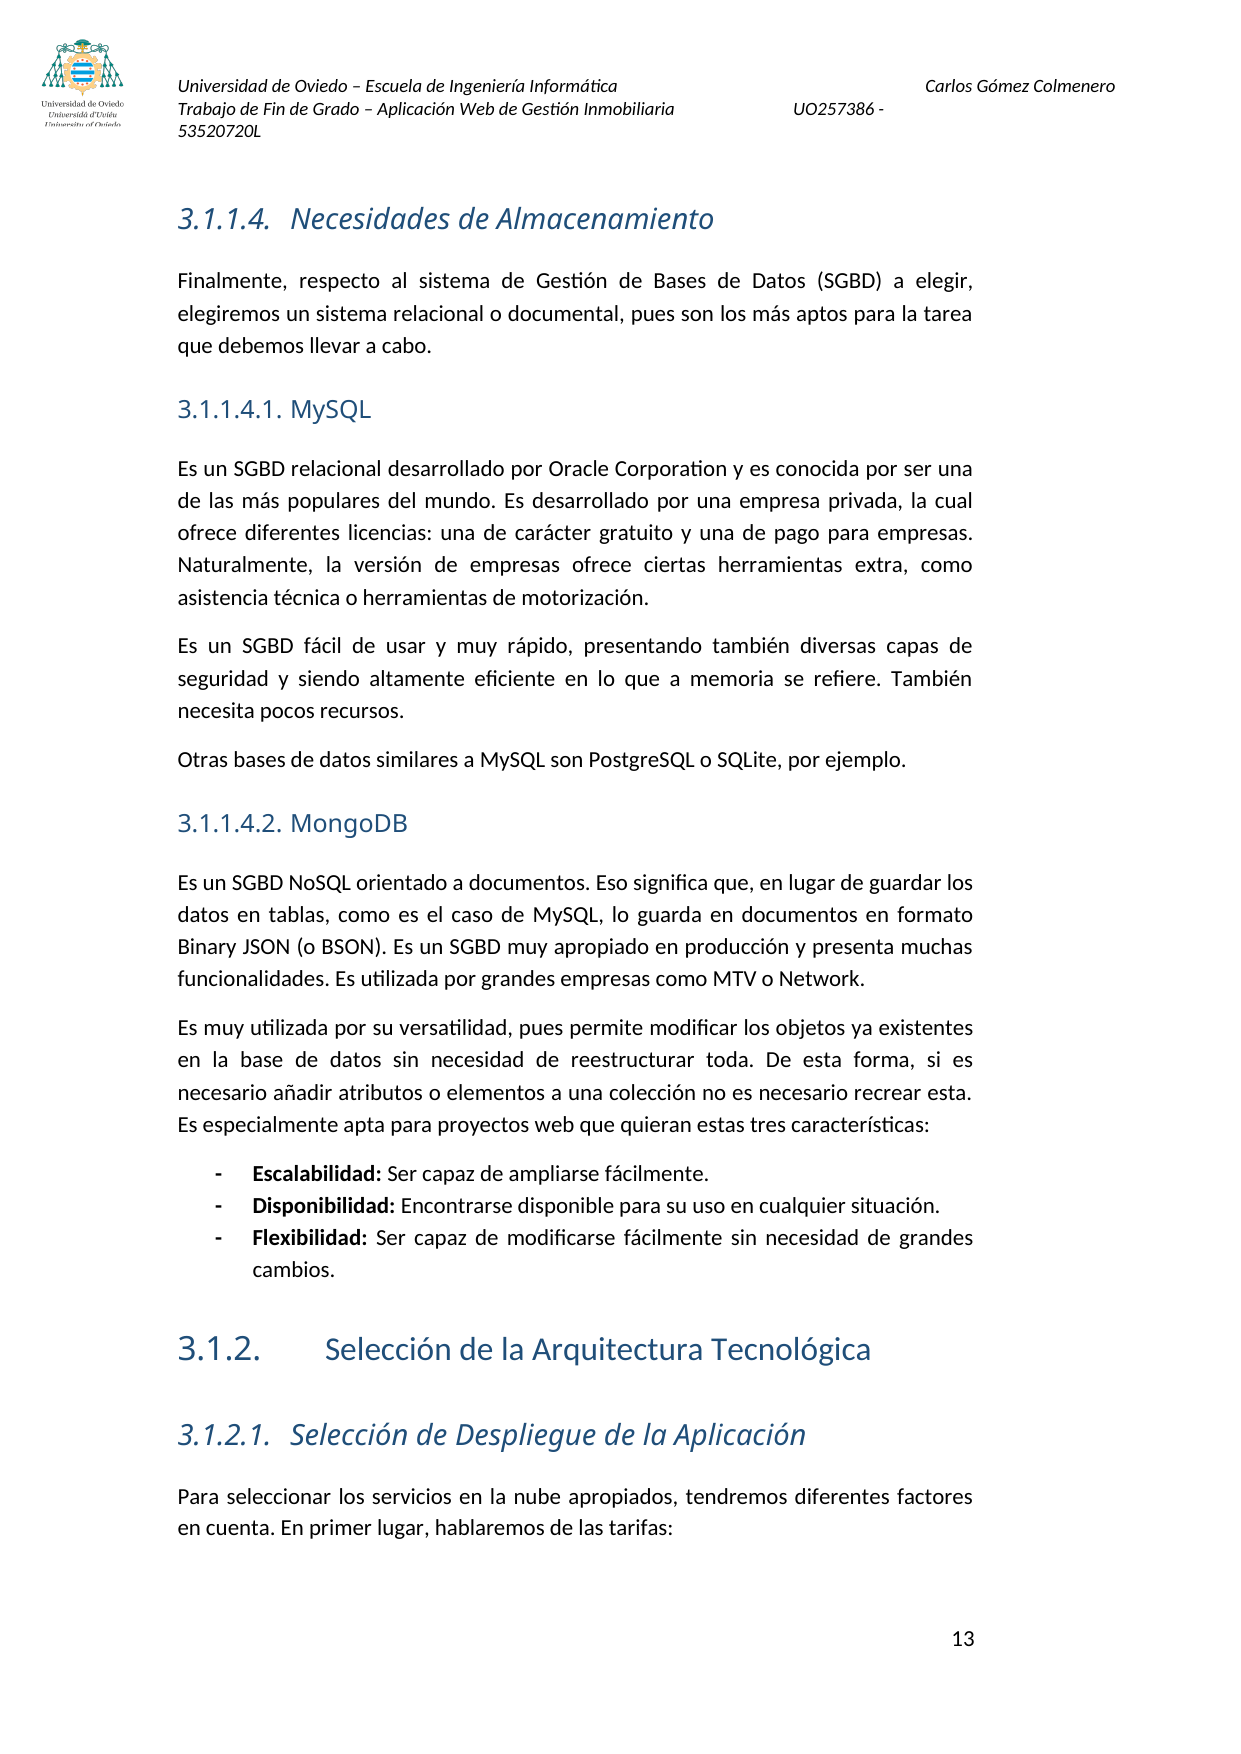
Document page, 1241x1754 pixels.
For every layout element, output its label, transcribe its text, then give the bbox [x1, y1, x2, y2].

picture [36, 38, 124, 126]
text Es un SGBD relacional desarrollado por Oracle Corporation y es conocida por ser una de las más populares del mundo. Es desarrollado por una empresa privada, la cual ofrece diferentes licencias: una de carácter gratuito y una de pago para empresas. Naturalmente, la versión de empresas ofrece ciertas herramientas extra, como asistencia técnica o herramientas de motorización. [177, 454, 974, 611]
text Otras bases de datos similares a MySQL son PostgreSQL o SQLite, por ejemplo. [177, 745, 974, 773]
text Es un SGBD fácil de usar y muy rápido, presentando también diversas capas de seguridad y siendo altamente eficiente en lo que a memoria se refiere. También necesita pocos recursos. [177, 632, 974, 724]
list Flexibilidad: Ser capaz de modificarse fácilmente sin necesidad de grandes cambios. [215, 1223, 974, 1283]
list Disponibilidad: Encontrarse disponible para su uso en cualquier situación. [215, 1191, 974, 1219]
subtitle Necesidades de Almacenamiento [177, 199, 974, 238]
text Finalmente, respecto al sistema de Gestión de Bases de Datos (SGBD) a elegir, elegiremos un sistema relacional o documental, pues son los más aptos para la tarea que debemos llevar a cabo. [177, 266, 974, 359]
subtitle MySQL [177, 392, 974, 426]
subtitle MongoDB [177, 806, 974, 840]
list Escalabilidad: Ser capaz de ampliarse fácilmente. [215, 1159, 974, 1187]
text Es muy utilizada por su versatilidad, pues permite modificar los objetos ya existentes en la base de datos sin necesidad de reestructurar toda. De esta forma, si es necesario añadir atributos o elementos a una colección no es necesario recrear esta. Es especialmente apta para proyectos web que quieran estas tres características: [177, 1013, 974, 1138]
text Es un SGBD NoSQL orientado a documentos. Eso significa que, en lugar de guardar los datos en tablas, como es el caso de MySQL, lo guarda en documentos en formato Binary JSON (o BSON). Es un SGBD muy apropiado en producción y presenta muchas funcionalidades. Es utilizada por grandes empresas como MTV o Network. [177, 868, 974, 992]
subtitle Selección de Despliegue de la Aplicación [177, 1415, 974, 1454]
subtitle Selección de la Arquitectura Tecnológica [177, 1325, 974, 1370]
text Para seleccionar los servicios en la nube apropiados, tendremos diferentes factores en cuenta. En primer lugar, hablaremos de las tarifas: [177, 1482, 974, 1541]
